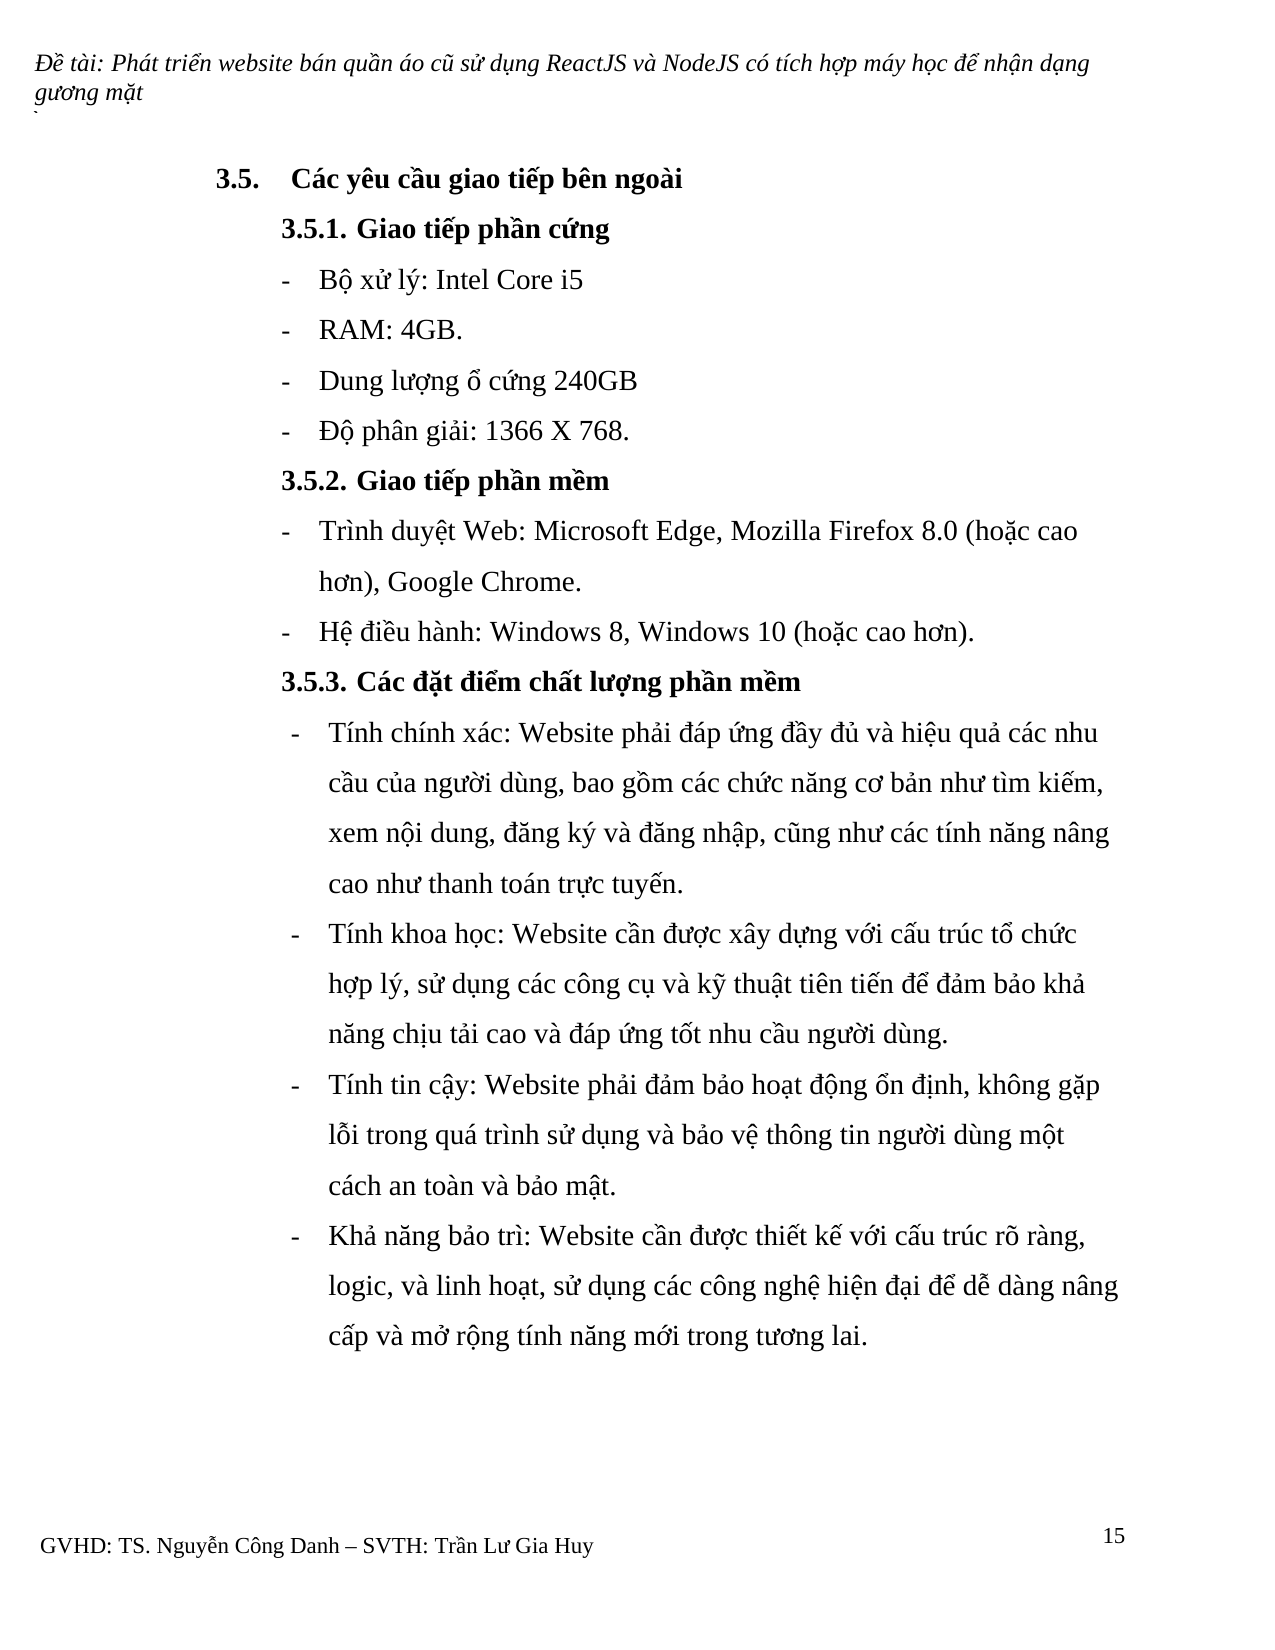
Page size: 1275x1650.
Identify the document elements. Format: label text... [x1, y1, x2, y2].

list RAM: 4GB. [281, 312, 1125, 346]
list Dung lượng ổ cứng 240GB [281, 363, 1125, 396]
list Hệ điều hành: Windows 8, Windows 10 (hoặc cao hơn). [281, 614, 1125, 648]
list Khả năng bảo trì: Website cần được thiết kế với cấu trúc rõ ràng, logic, và linh hoạt, sử dụng các công nghệ hiện đại để dễ dàng nâng cấp và mở rộng tính năng mới trong tương lai. [291, 1218, 1125, 1352]
list Các yêu cầu giao tiếp bên ngoài [216, 161, 1125, 195]
list Bộ xử lý: Intel Core i5 [281, 262, 1125, 296]
list Tính tin cậy: Website phải đảm bảo hoạt động ổn định, không gặp lỗi trong quá trình sử dụng và bảo vệ thông tin người dùng một cách an toàn và bảo mật. [291, 1067, 1125, 1201]
list Giao tiếp phần cứng [281, 212, 1125, 245]
list Giao tiếp phần mềm [281, 463, 1125, 497]
list Các đặt điểm chất lượng phần mềm [281, 664, 1125, 698]
list Trình duyệt Web: Microsoft Edge, Mozilla Firefox 8.0 (hoặc cao hơn), Google Chrome. [281, 513, 1125, 597]
list Tính khoa học: Website cần được xây dựng với cấu trúc tổ chức hợp lý, sử dụng các công cụ và kỹ thuật tiên tiến để đảm bảo khả năng chịu tải cao và đáp ứng tốt nhu cầu người dùng. [291, 916, 1125, 1050]
list Tính chính xác: Website phải đáp ứng đầy đủ và hiệu quả các nhu cầu của người dùng, bao gồm các chức năng cơ bản như tìm kiếm, xem nội dung, đăng ký và đăng nhập, cũng như các tính năng nâng cao như thanh toán trực tuyến. [291, 715, 1125, 899]
list Độ phân giải: 1366 X 768. [281, 413, 1125, 446]
